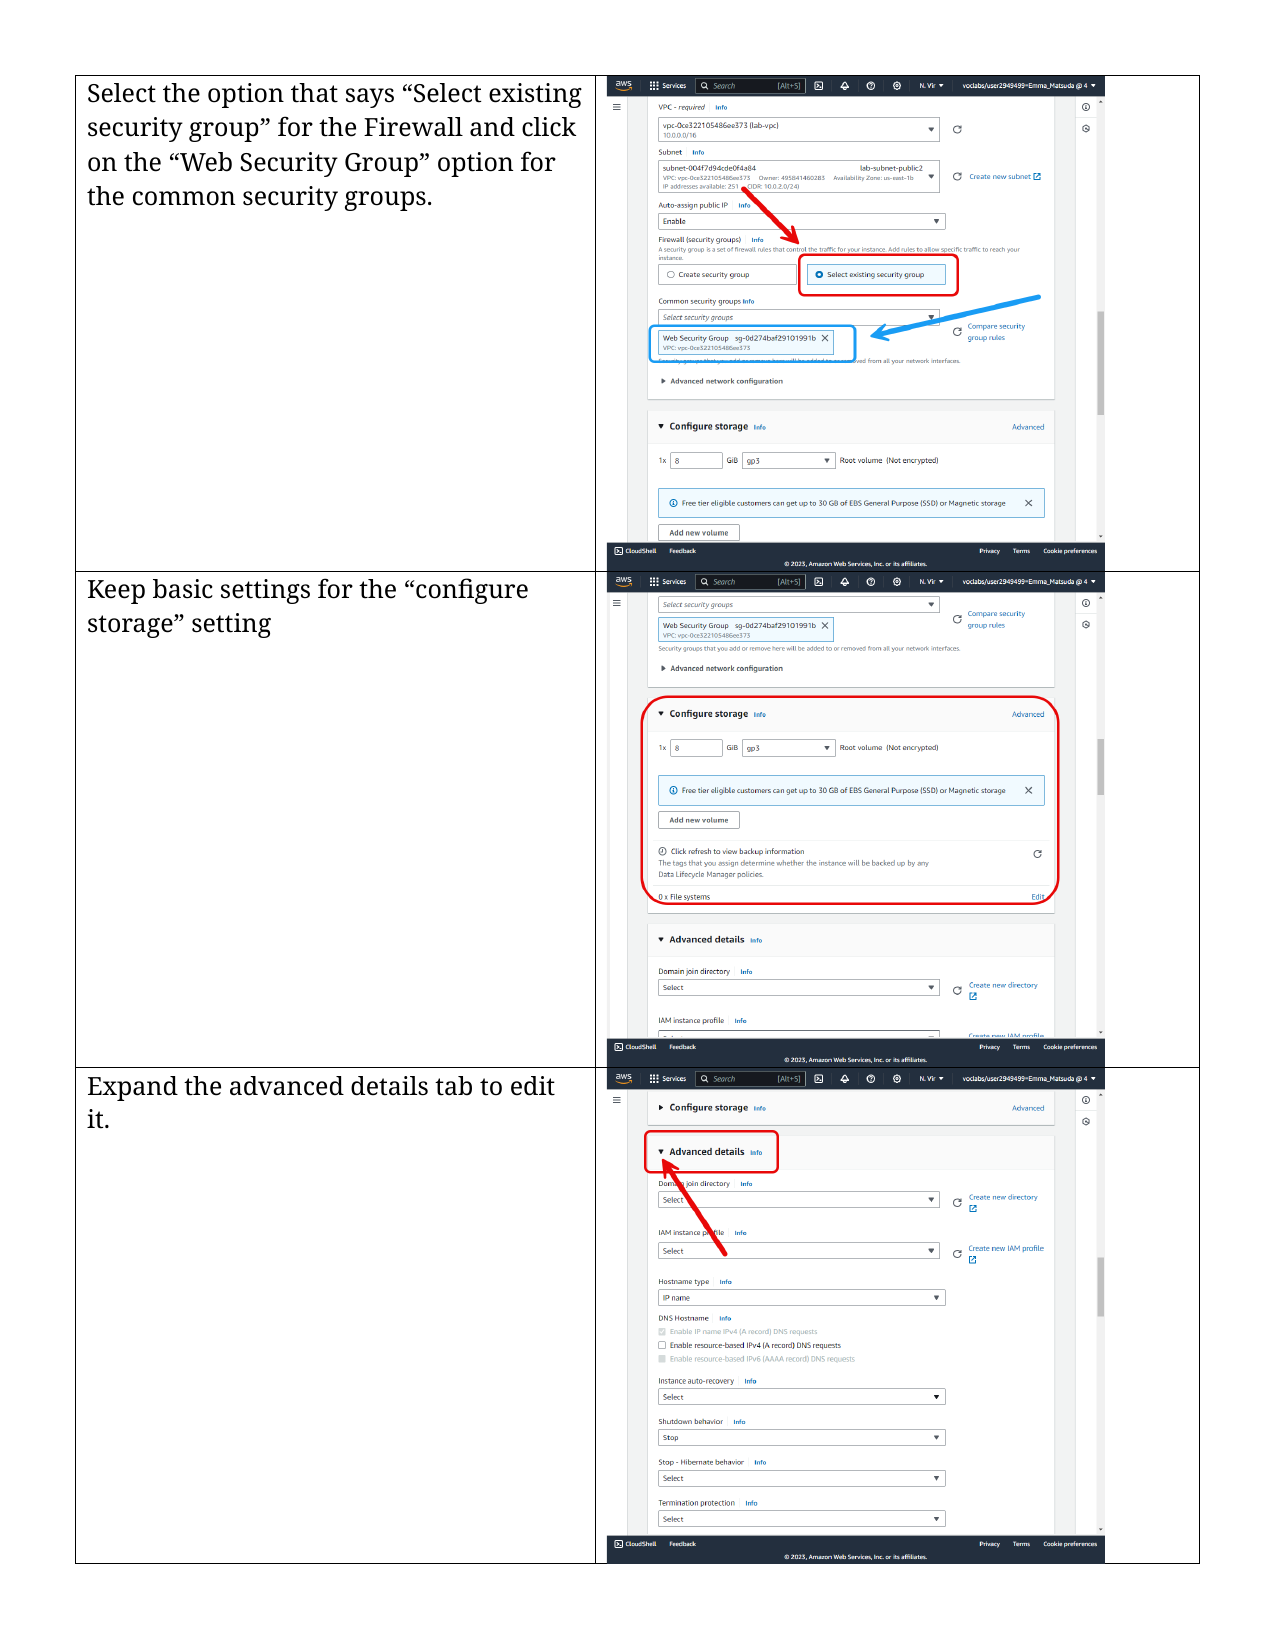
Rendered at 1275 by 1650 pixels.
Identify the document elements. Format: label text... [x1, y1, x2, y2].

table_cell Keep basic settings for the “configure storage” setting [76, 572, 595, 1067]
table_cell [1105, 572, 1199, 1067]
table_cell Select the option that says “Select existing security group” for the Firewall and click on the “Web Security Group” option for the common security groups. [76, 76, 595, 571]
table_cell [1105, 1068, 1199, 1563]
table_cell [596, 1068, 606, 1563]
table_cell [1105, 76, 1199, 571]
table_cell [596, 572, 606, 1067]
picture [606, 1068, 1105, 1564]
picture [606, 76, 1105, 571]
picture [606, 572, 1105, 1067]
table_cell [596, 76, 606, 571]
table_cell Expand the advanced details tab to edit it. [76, 1068, 595, 1563]
